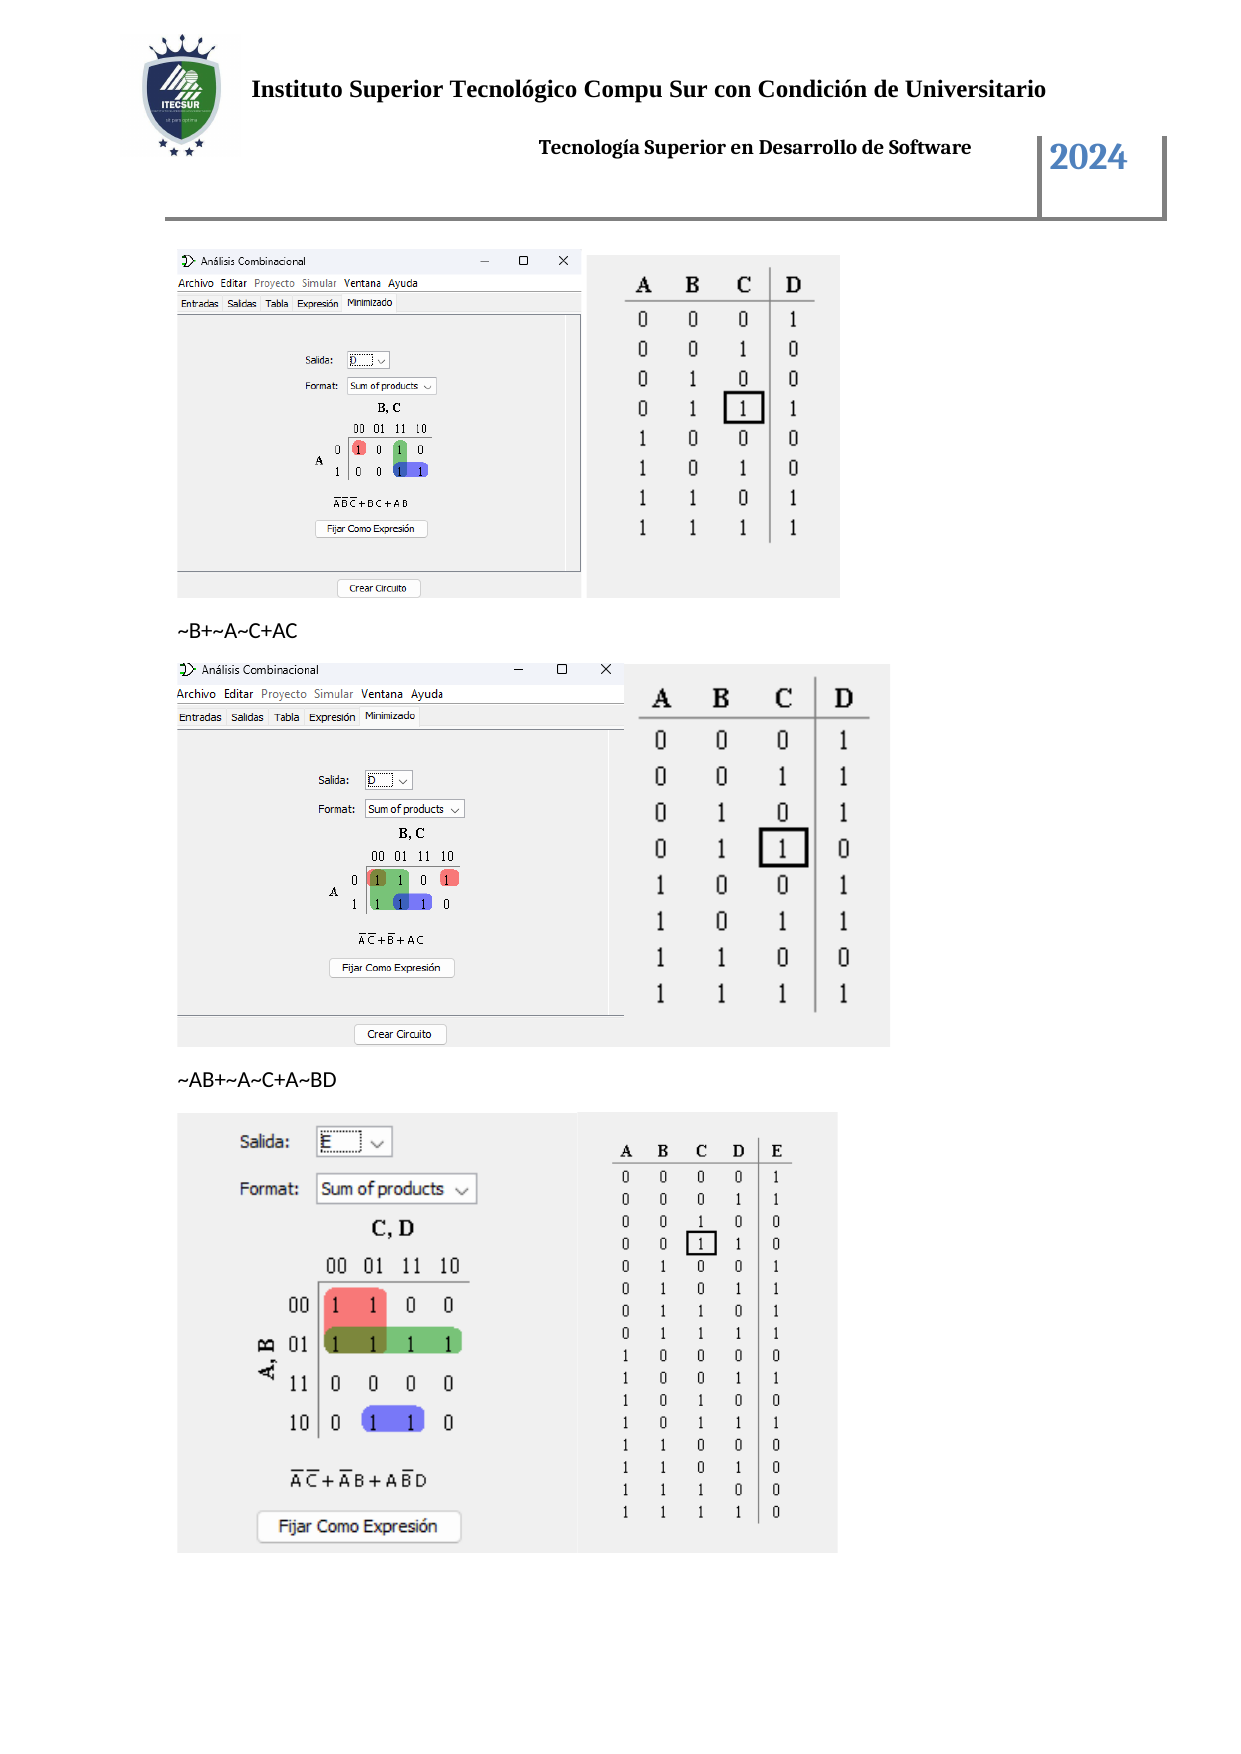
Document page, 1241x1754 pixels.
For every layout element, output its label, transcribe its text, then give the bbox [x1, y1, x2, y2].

text ~AB+~A~C+A~BD [177, 1066, 1063, 1093]
picture [177, 663, 891, 1047]
text ~B+~A~C+AC [177, 616, 1063, 644]
picture [119, 34, 242, 157]
picture [177, 249, 582, 598]
picture [177, 1112, 838, 1553]
picture [586, 255, 840, 598]
